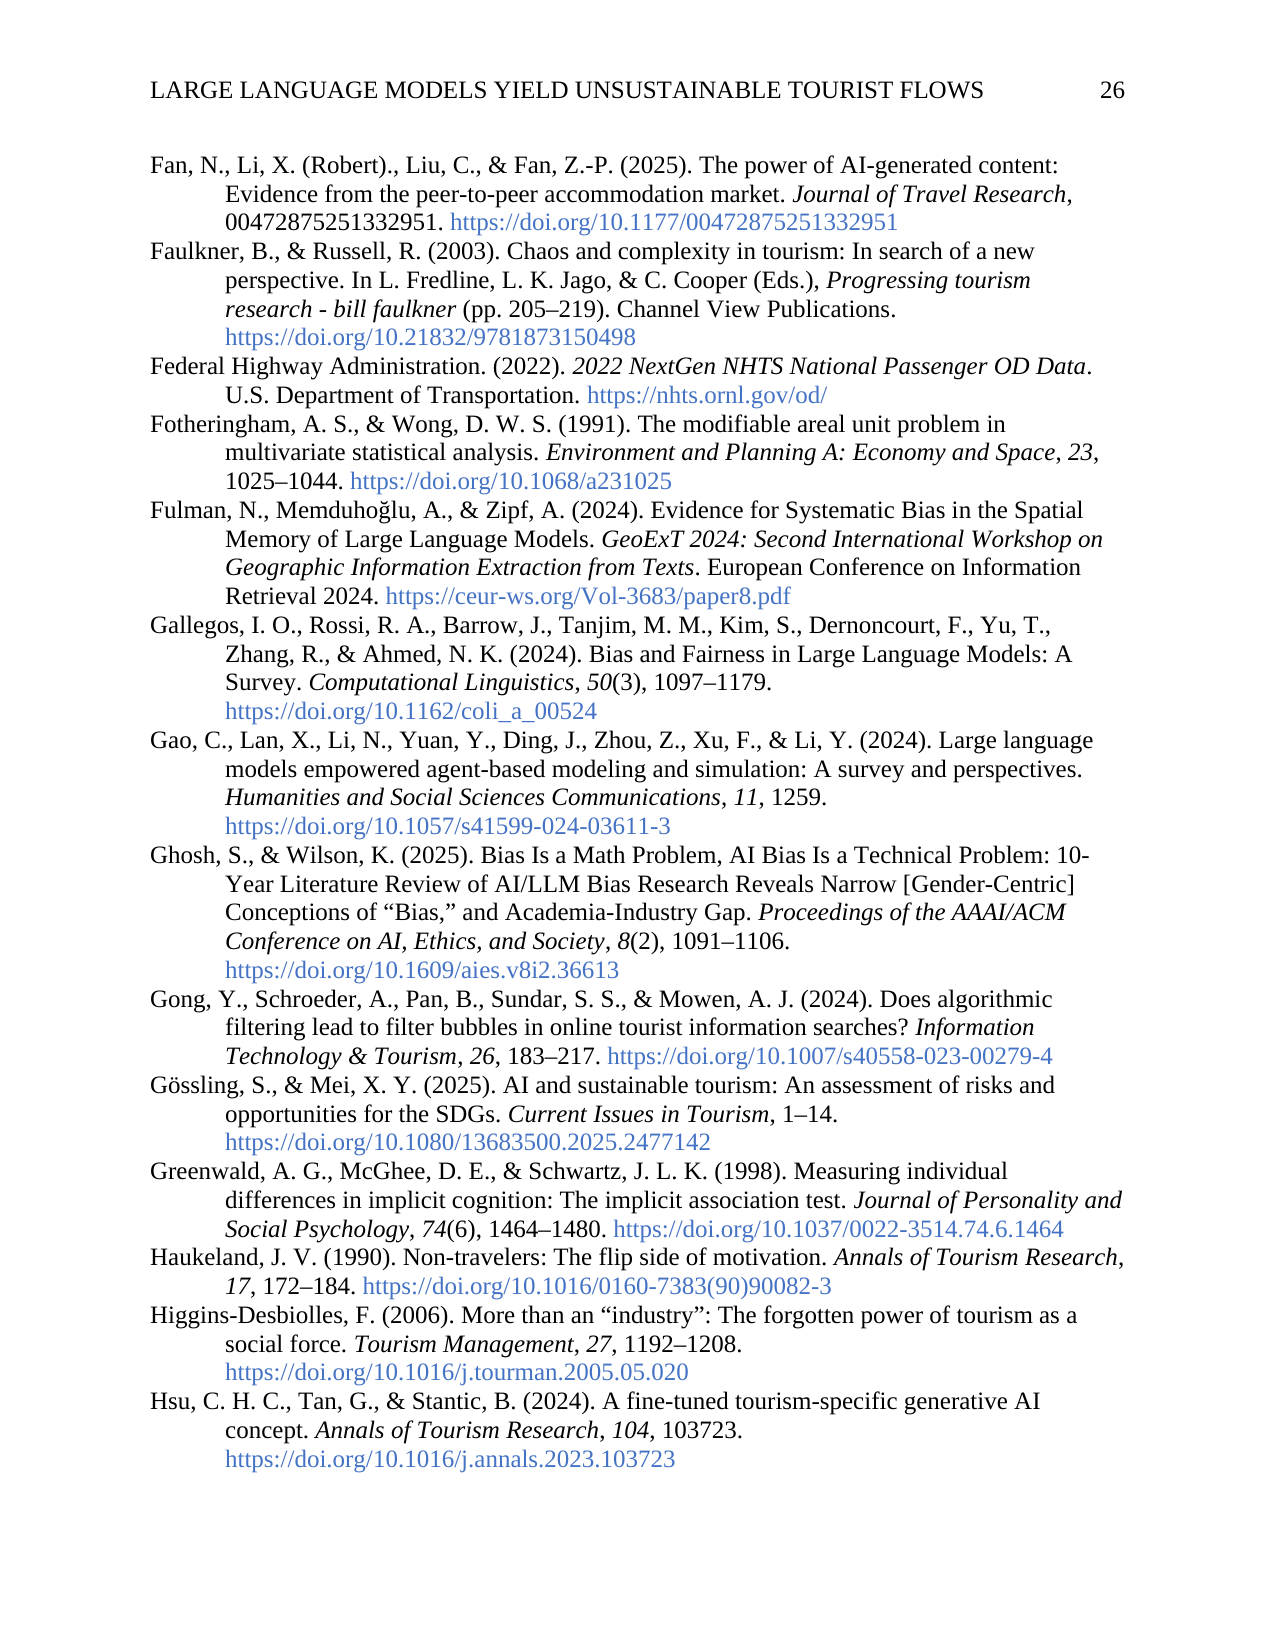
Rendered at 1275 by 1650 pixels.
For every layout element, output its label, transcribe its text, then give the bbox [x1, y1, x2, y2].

text Faulkner, B., & Russell, R. (2003). Chaos and complexity in tourism: In search of a new perspective. In L. Fredline, L. K. Jago, & C. Cooper (Eds.), Progressing tourism research - bill faulkner (pp. 205–219). Channel View Publications. https://doi.org/10.21832/9781873150498 [150, 236, 1125, 351]
text Haukeland, J. V. (1990). Non-travelers: The flip side of motivation. Annals of Tourism Research, 17, 172–184. https://doi.org/10.1016/0160-7383(90)90082-3 [150, 1242, 1125, 1300]
text Fotheringham, A. S., & Wong, D. W. S. (1991). The modifiable areal unit problem in multivariate statistical analysis. Environment and Planning A: Economy and Space, 23, 1025–1044. https://doi.org/10.1068/a231025 [150, 409, 1125, 495]
text Ghosh, S., & Wilson, K. (2025). Bias Is a Math Problem, AI Bias Is a Technical Problem: 10-Year Literature Review of AI/LLM Bias Research Reveals Narrow [Gender-Centric] Conceptions of “Bias,” and Academia-Industry Gap. Proceedings of the AAAI/ACM Conference on AI, Ethics, and Society, 8(2), 1091–1106. https://doi.org/10.1609/aies.v8i2.36613 [150, 840, 1125, 984]
text Higgins-Desbiolles, F. (2006). More than an “industry”: The forgotten power of tourism as a social force. Tourism Management, 27, 1192–1208. https://doi.org/10.1016/j.tourman.2005.05.020 [150, 1300, 1125, 1386]
text Gong, Y., Schroeder, A., Pan, B., Sundar, S. S., & Mowen, A. J. (2024). Does algorithmic filtering lead to filter bubbles in online tourist information searches? Information Technology & Tourism, 26, 183–217. https://doi.org/10.1007/s40558-023-00279-4 [150, 984, 1125, 1070]
text Federal Highway Administration. (2022). 2022 NextGen NHTS National Passenger OD Data. U.S. Department of Transportation. https://nhts.ornl.gov/od/ [150, 351, 1125, 409]
text Gao, C., Lan, X., Li, N., Yuan, Y., Ding, J., Zhou, Z., Xu, F., & Li, Y. (2024). Large language models empowered agent-based modeling and simulation: A survey and perspectives. Humanities and Social Sciences Communications, 11, 1259. https://doi.org/10.1057/s41599-024-03611-3 [150, 725, 1125, 840]
text Hsu, C. H. C., Tan, G., & Stantic, B. (2024). A fine-tuned tourism-specific generative AI concept. Annals of Tourism Research, 104, 103723. https://doi.org/10.1016/j.annals.2023.103723 [150, 1386, 1125, 1472]
text Fulman, N., Memduhoğlu, A., & Zipf, A. (2024). Evidence for Systematic Bias in the Spatial Memory of Large Language Models. GeoExT 2024: Second International Workshop on Geographic Information Extraction from Texts. European Conference on Information Retrieval 2024. https://ceur-ws.org/Vol-3683/paper8.pdf [150, 495, 1125, 610]
text Greenwald, A. G., McGhee, D. E., & Schwartz, J. L. K. (1998). Measuring individual differences in implicit cognition: The implicit association test. Journal of Personality and Social Psychology, 74(6), 1464–1480. https://doi.org/10.1037/0022-3514.74.6.1464 [150, 1156, 1125, 1242]
text Gallegos, I. O., Rossi, R. A., Barrow, J., Tanjim, M. M., Kim, S., Dernoncourt, F., Yu, T., Zhang, R., & Ahmed, N. K. (2024). Bias and Fairness in Large Language Models: A Survey. Computational Linguistics, 50(3), 1097–1179. https://doi.org/10.1162/coli_a_00524 [150, 610, 1125, 725]
text Gössling, S., & Mei, X. Y. (2025). AI and sustainable tourism: An assessment of risks and opportunities for the SDGs. Current Issues in Tourism, 1–14. https://doi.org/10.1080/13683500.2025.2477142 [150, 1070, 1125, 1156]
text Fan, N., Li, X. (Robert)., Liu, C., & Fan, Z.-P. (2025). The power of AI-generated content: Evidence from the peer-to-peer accommodation market. Journal of Travel Research, 00472875251332951. https://doi.org/10.1177/00472875251332951 [150, 150, 1125, 236]
